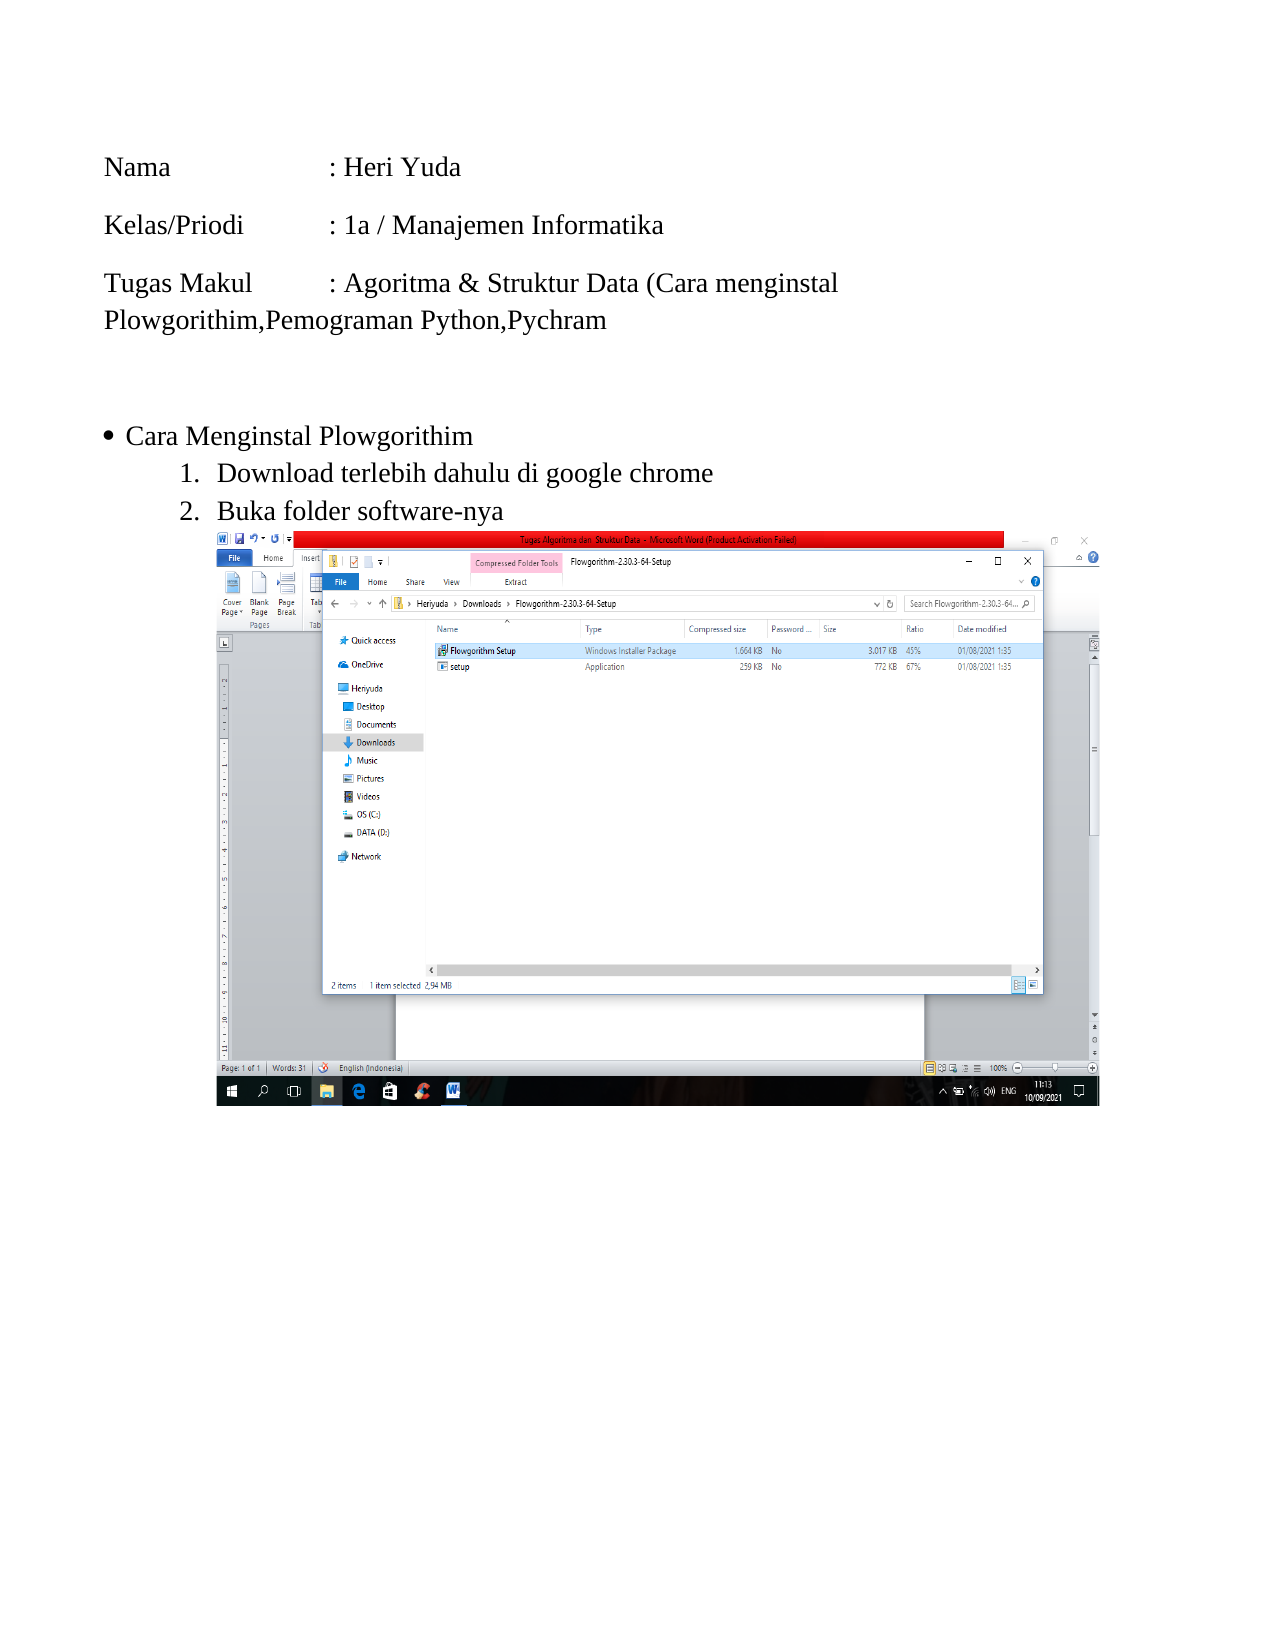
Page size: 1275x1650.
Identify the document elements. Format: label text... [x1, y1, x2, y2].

text Nama : Heri Yuda [103, 150, 1125, 182]
text Tugas Makul : Agoritma & Struktur Data (Cara menginstal Plowgorithim,Pemograman Python,Pychram [103, 266, 1125, 336]
picture [216, 531, 1100, 1106]
text Kelas/Priodi : 1a / Manajemen Informatika [103, 208, 1125, 240]
list Cara Menginstal Plowgorithim [103, 419, 1125, 452]
list Download terlebih dahulu di google chrome [179, 457, 1125, 489]
list Buka folder software-nya [179, 494, 1125, 526]
